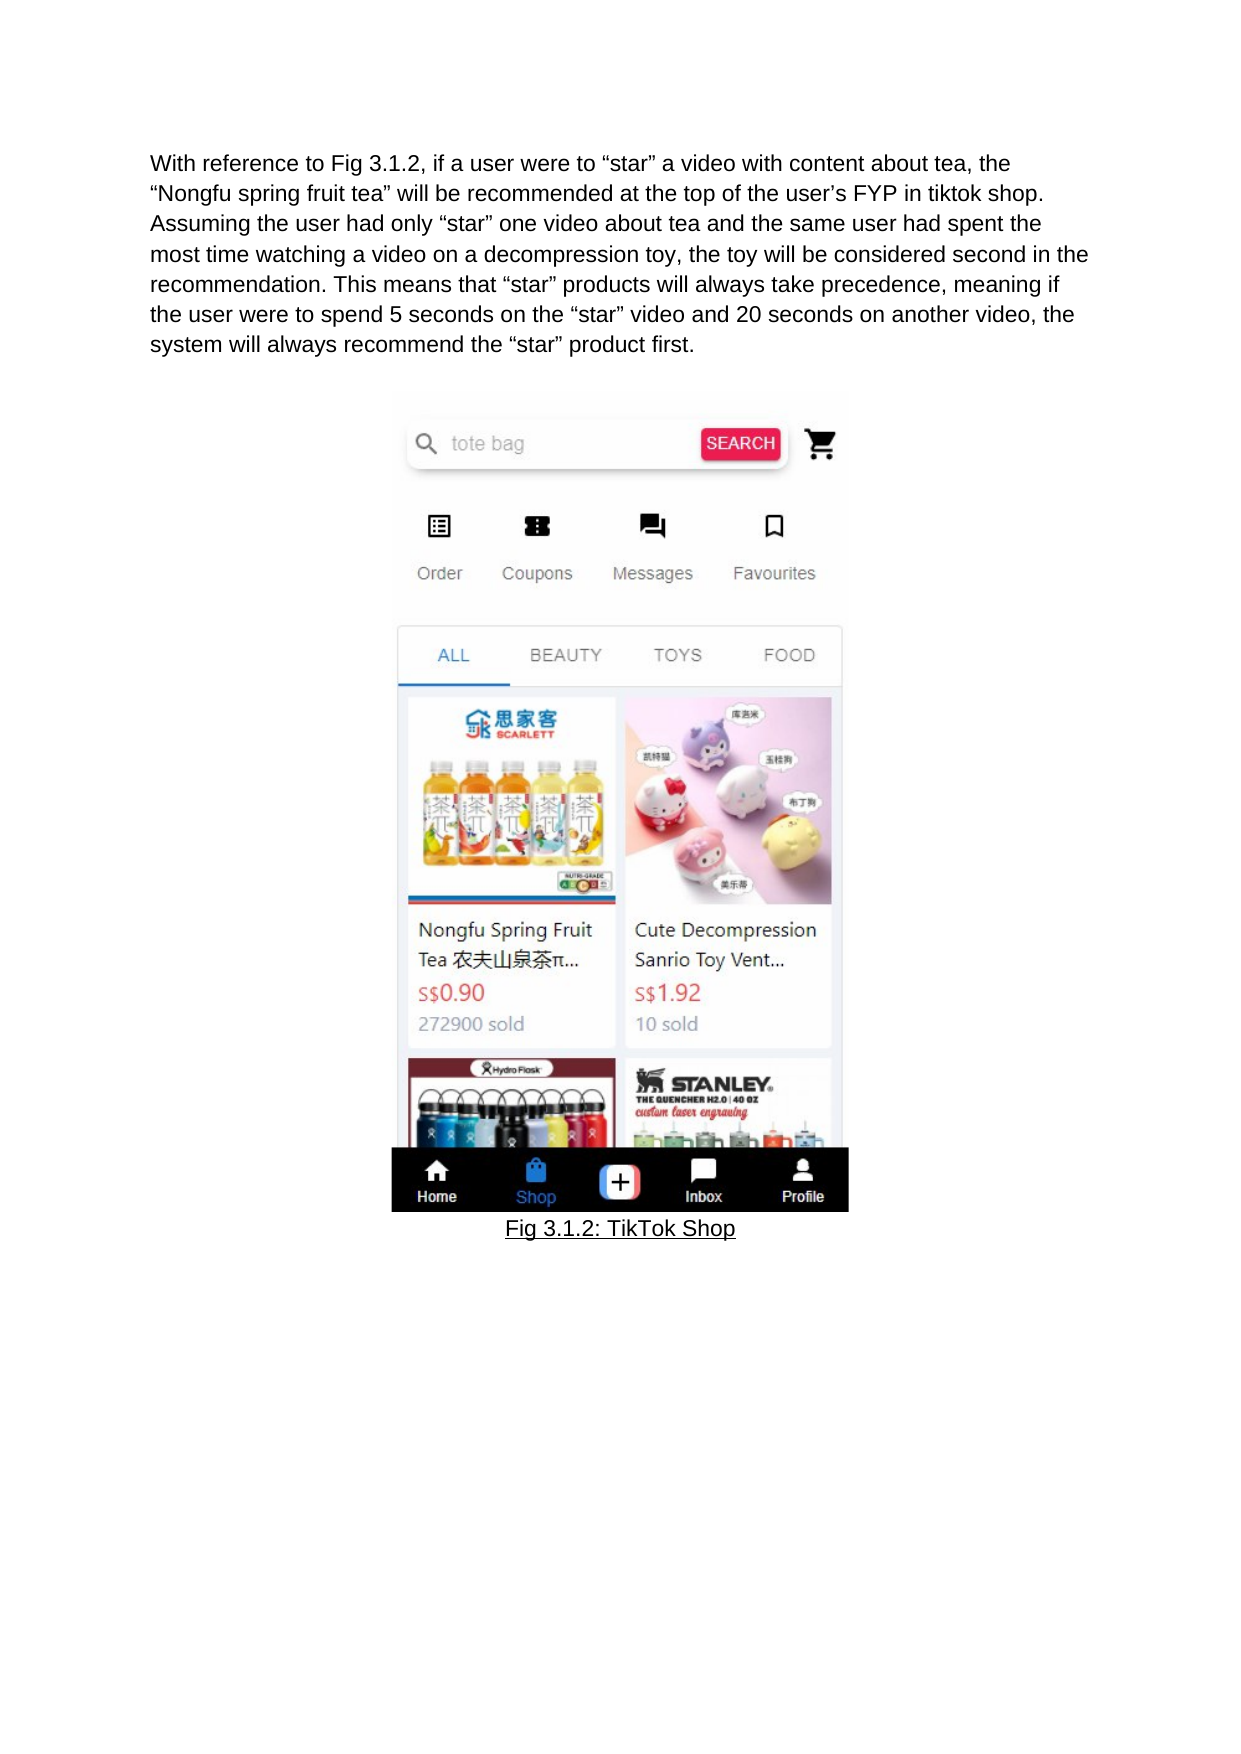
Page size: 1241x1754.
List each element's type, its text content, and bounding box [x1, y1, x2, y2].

picture [391, 391, 849, 1212]
text With reference to Fig 3.1.2, if a user were to “star” a video with content about tea, the “Nongfu spring fruit tea” will be recommended at the top of the user’s FYP in tiktok shop. Assuming the user had only “star” one video about tea and the same user had spent the most time watching a video on a decompression toy, the toy will be considered second in the recommendation. This means that “star” products will always take precedence, meaning if the user were to spend 5 seconds on the “star” video and 20 seconds on another video, the system will always recommend the “star” product first. [150, 150, 1090, 358]
text Fig 3.1.2: TikTok Shop [150, 1215, 1090, 1242]
